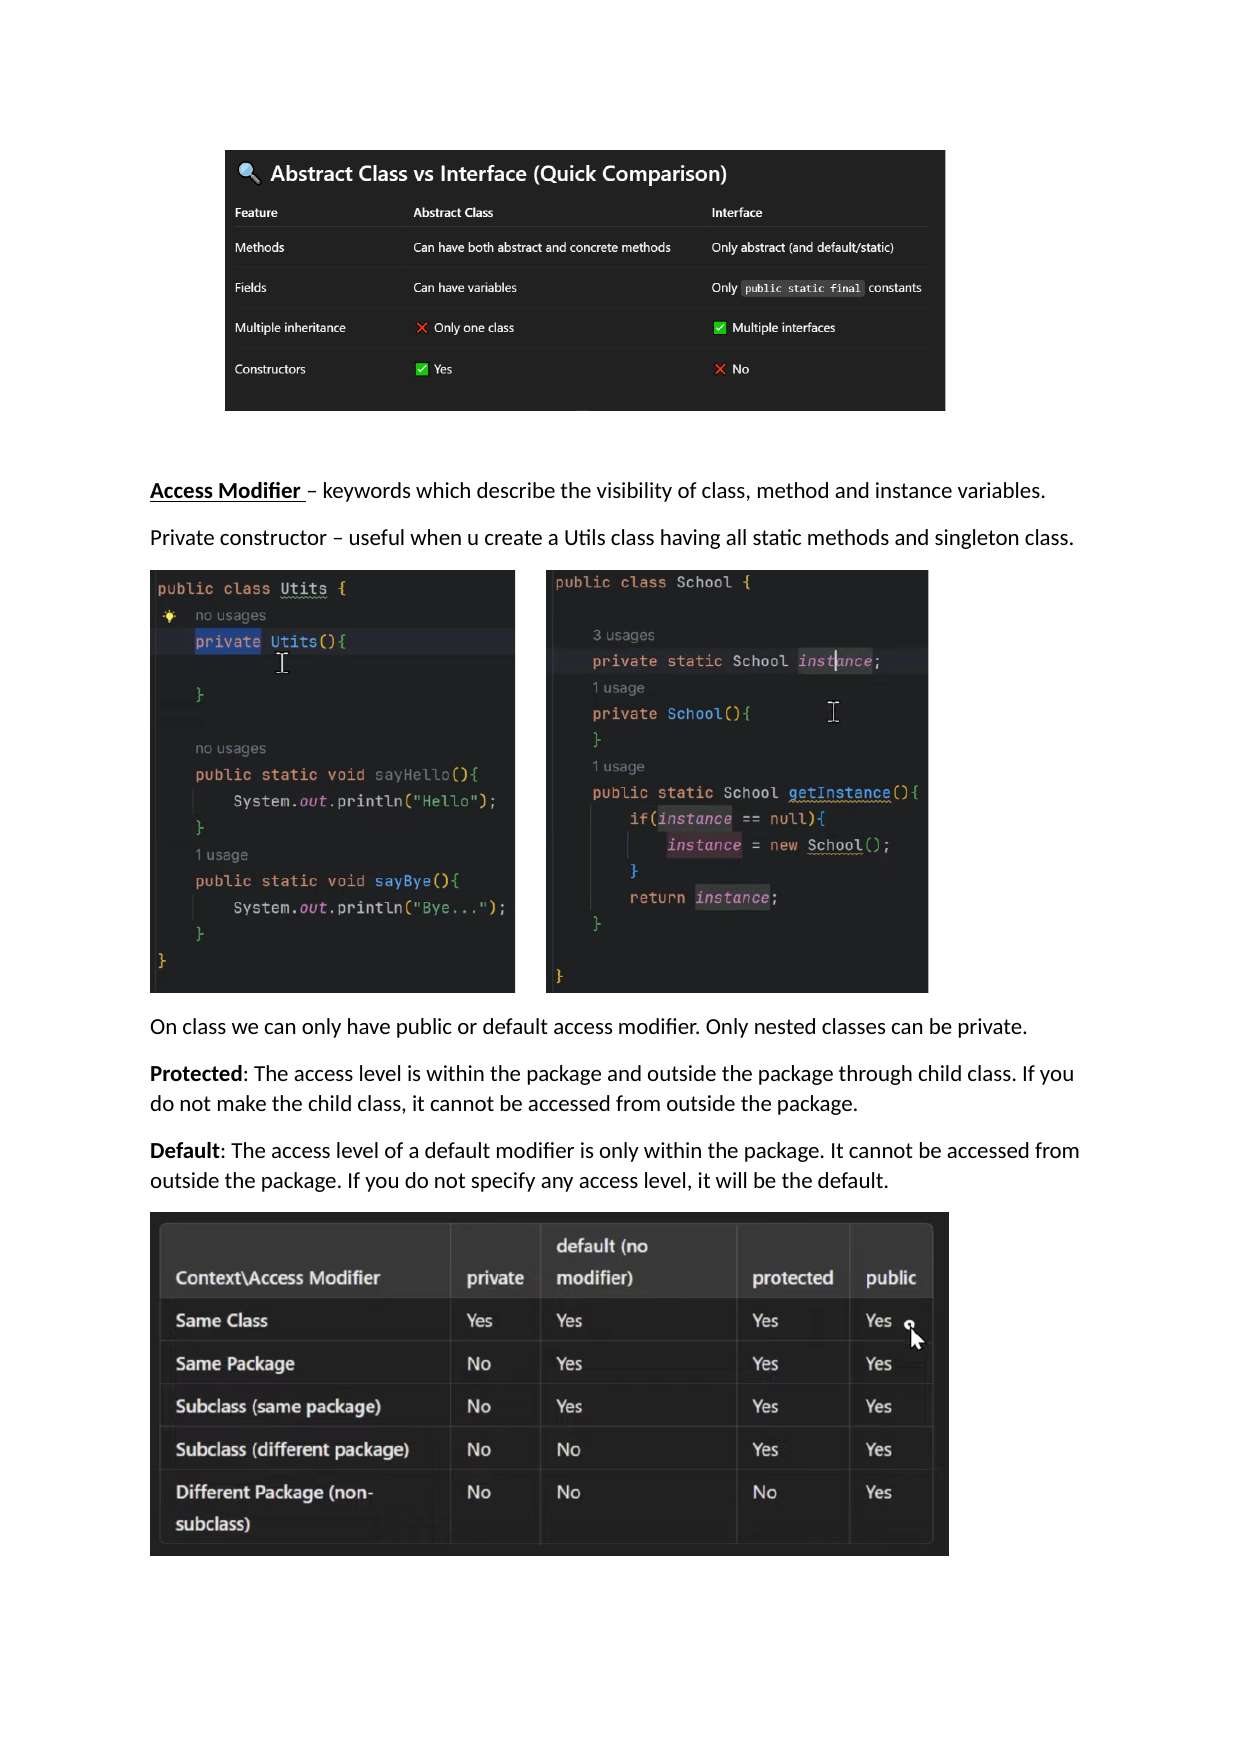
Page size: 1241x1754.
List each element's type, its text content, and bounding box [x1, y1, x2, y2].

text Private constructor – useful when u create a Utils class having all static methods and singleton class. [150, 523, 1090, 551]
text Protected: The access level is within the package and outside the package through child class. If you do not make the child class, it cannot be accessed from outside the package. [150, 1059, 1090, 1117]
picture [150, 1212, 949, 1556]
text On class we can only have public or default access modifier. Only nested classes can be private. [150, 1012, 1090, 1040]
picture [546, 570, 929, 993]
text Default: The access level of a default modifier is only within the package. It cannot be accessed from outside the package. If you do not specify any access level, it will be the default. [150, 1136, 1090, 1194]
text Access Modifier – keywords which describe the visibility of class, method and instance variables. [150, 476, 1090, 504]
picture [150, 570, 515, 993]
picture [225, 150, 946, 411]
